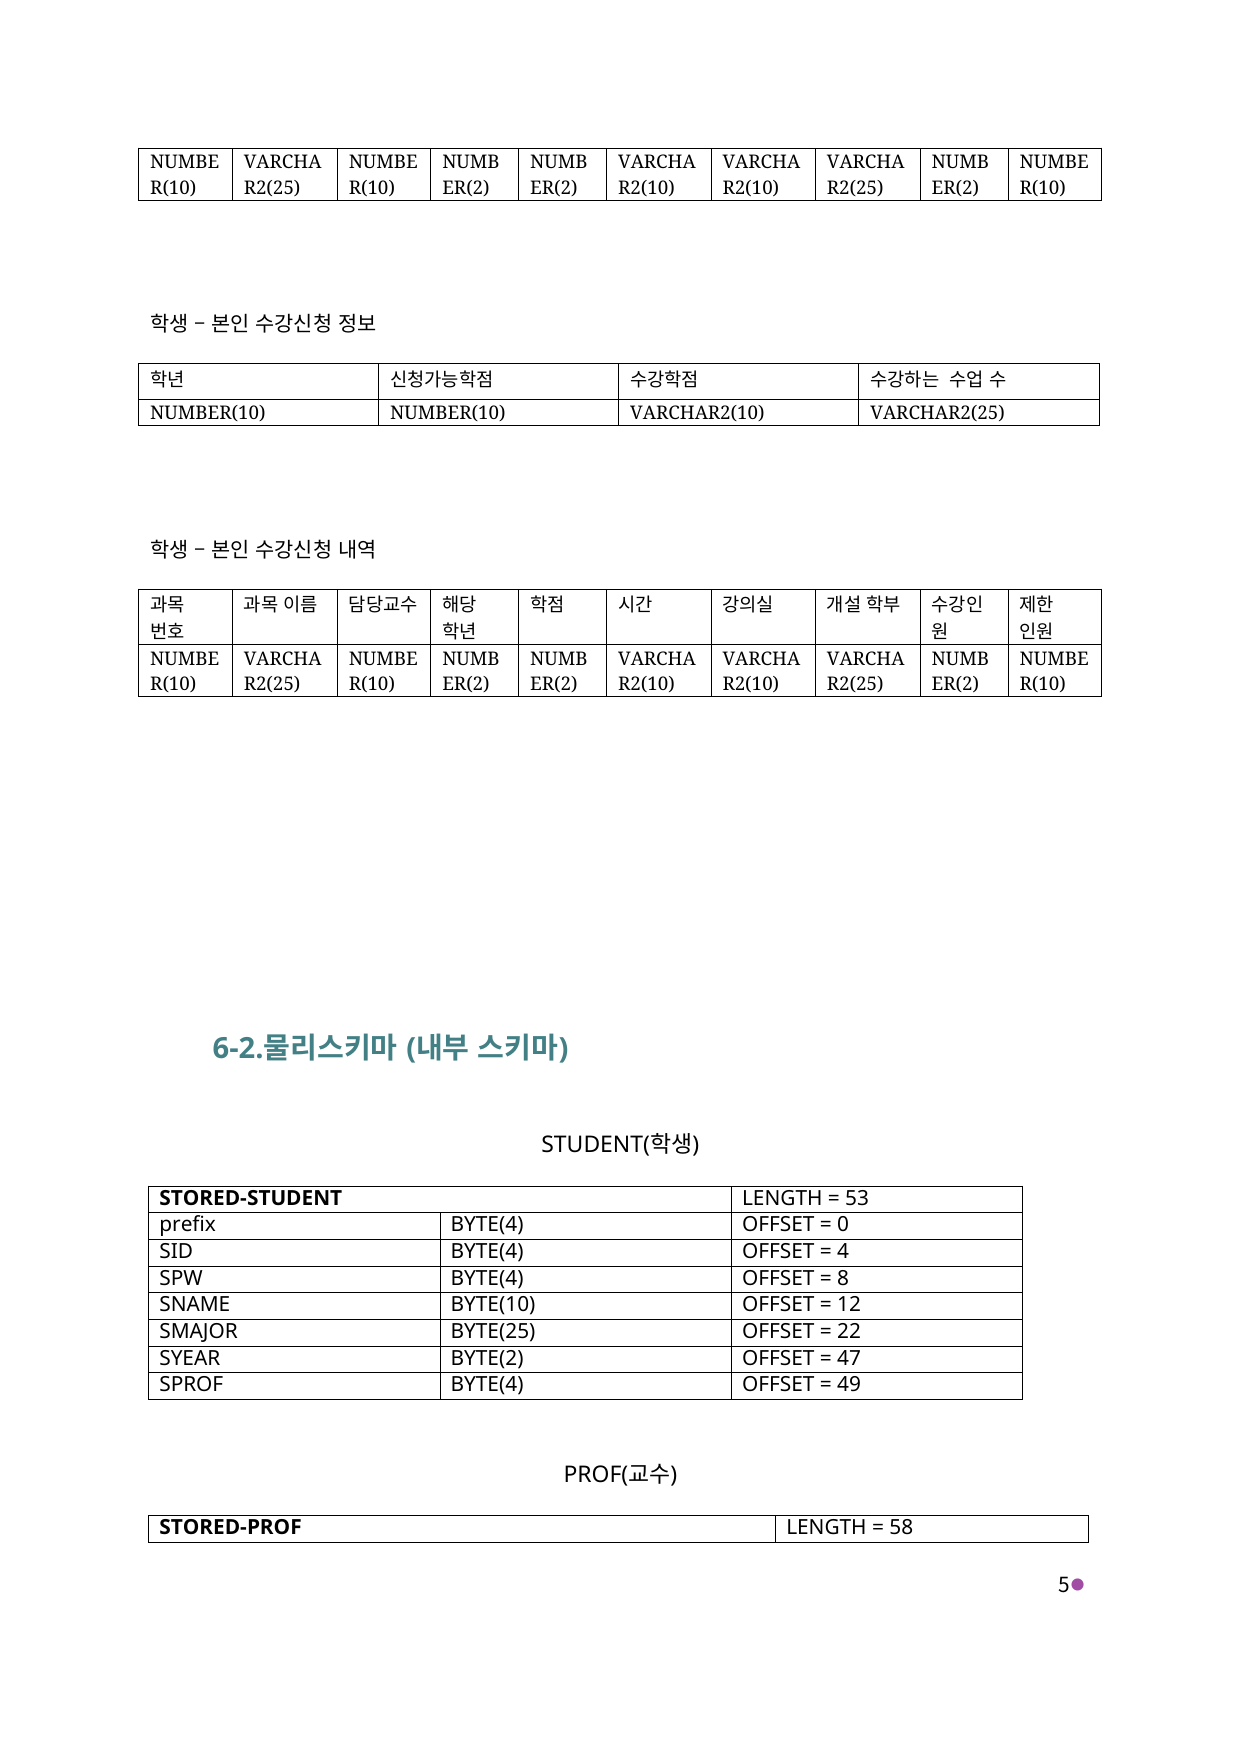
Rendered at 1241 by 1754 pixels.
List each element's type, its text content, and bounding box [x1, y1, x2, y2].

table_header 신청가능학점 [379, 364, 618, 398]
table_cell NUMBER(2) [519, 645, 606, 696]
table_cell VARCHAR2(25) [816, 149, 920, 200]
table_header 과목 번호 [139, 590, 232, 644]
table_header LENGTH = 53 [732, 1187, 1022, 1212]
table_cell VARCHAR2(10) [607, 149, 711, 200]
table_cell VARCHAR2(25) [233, 149, 337, 200]
table_cell SYEAR [149, 1347, 440, 1372]
table_cell SMAJOR [149, 1320, 440, 1346]
table_cell VARCHAR2(25) [859, 400, 1099, 425]
table_cell VARCHAR2(25) [816, 645, 920, 696]
subtitle 6-2.물리스키마 (내부 스키마) [212, 1024, 1090, 1067]
table_cell OFFSET = 49 [732, 1373, 1022, 1399]
table_cell VARCHAR2(10) [712, 645, 815, 696]
table_header 수강하는 수업 수 [859, 364, 1099, 398]
table_cell NUMBER(10) [379, 400, 618, 425]
text STUDENT(학생) [150, 1126, 1090, 1160]
table_cell BYTE(4) [441, 1373, 731, 1399]
table_cell VARCHAR2(25) [233, 645, 337, 696]
table_cell NUMBER(10) [139, 645, 232, 696]
table_cell NUMBER(10) [338, 645, 430, 696]
table_header 과목 이름 [233, 590, 337, 644]
table_header 담당교수 [338, 590, 430, 644]
table_cell NUMBER(10) [139, 149, 232, 200]
table_cell SPROF [149, 1373, 440, 1399]
table_cell BYTE(10) [441, 1293, 731, 1319]
table_cell prefix [149, 1213, 440, 1239]
table_cell NUMBER(10) [1009, 645, 1101, 696]
table_cell BYTE(4) [441, 1213, 731, 1239]
table_cell NUMBER(2) [921, 645, 1008, 696]
table_cell SNAME [149, 1293, 440, 1319]
table_cell VARCHAR2(10) [712, 149, 815, 200]
table_cell BYTE(25) [441, 1320, 731, 1346]
table_cell NUMBER(2) [431, 645, 518, 696]
table_header LENGTH = 58 [776, 1516, 1088, 1542]
table_header 제한 인원 [1009, 590, 1101, 644]
table_cell NUMBER(10) [139, 400, 378, 425]
text 학생 – 본인 수강신청 내역 [150, 533, 1090, 563]
text PROF(교수) [150, 1456, 1090, 1489]
table_cell NUMBER(2) [921, 149, 1008, 200]
table_cell OFFSET = 47 [732, 1347, 1022, 1372]
table_header STORED-STUDENT [149, 1187, 731, 1212]
table_cell NUMBER(2) [519, 149, 606, 200]
table_cell NUMBER(10) [338, 149, 430, 200]
table_cell NUMBER(10) [1009, 149, 1101, 200]
table_cell BYTE(4) [441, 1240, 731, 1266]
table_cell NUMBER(2) [431, 149, 518, 200]
table_cell BYTE(2) [441, 1347, 731, 1372]
table_header 시간 [607, 590, 711, 644]
table_header 수강인원 [921, 590, 1008, 644]
table_header 강의실 [712, 590, 815, 644]
table_header 해당 학년 [431, 590, 518, 644]
text 학생 – 본인 수강신청 정보 [150, 308, 1090, 338]
table_cell VARCHAR2(10) [607, 645, 711, 696]
table_cell OFFSET = 8 [732, 1267, 1022, 1292]
table_header 학점 [519, 590, 606, 644]
table_cell VARCHAR2(10) [619, 400, 858, 425]
table_header 수강학점 [619, 364, 858, 398]
table_header STORED-PROF [149, 1516, 775, 1542]
table_cell BYTE(4) [441, 1267, 731, 1292]
table_cell OFFSET = 22 [732, 1320, 1022, 1346]
table_cell OFFSET = 4 [732, 1240, 1022, 1266]
table_cell SID [149, 1240, 440, 1266]
table_cell OFFSET = 0 [732, 1213, 1022, 1239]
table_header 개설 학부 [816, 590, 920, 644]
table_cell OFFSET = 12 [732, 1293, 1022, 1319]
table_header 학년 [139, 364, 378, 398]
table_cell SPW [149, 1267, 440, 1292]
